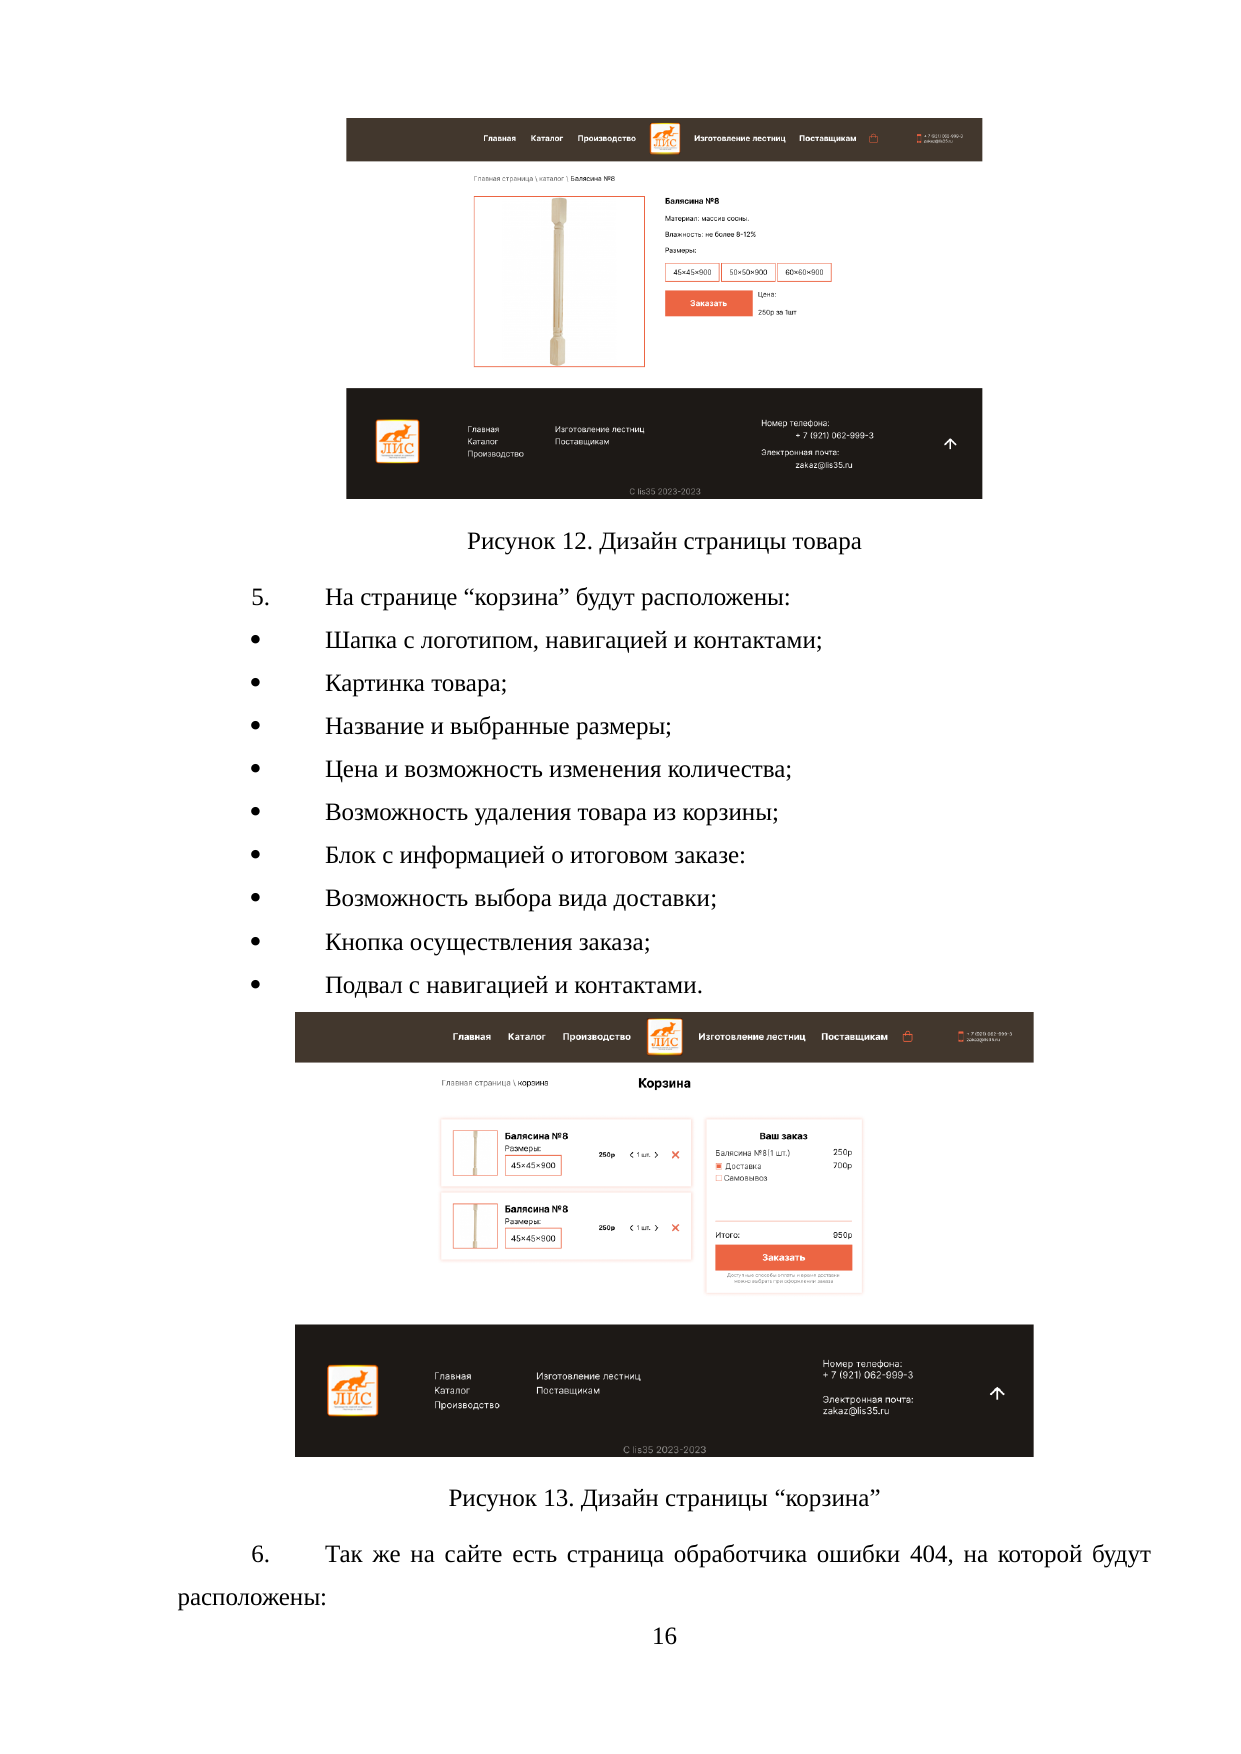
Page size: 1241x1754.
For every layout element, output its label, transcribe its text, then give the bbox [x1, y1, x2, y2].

list Кнопка осуществления заказа; [177, 927, 1152, 955]
list Цена и возможность изменения количества; [177, 754, 1152, 783]
list Подвал с навигацией и контактами. [177, 970, 1152, 998]
list Возможность выбора вида доставки; [177, 883, 1152, 912]
list Так же на сайте есть страница обработчика ошибки 404, на которой будут расположены: [177, 1539, 1152, 1611]
picture [346, 118, 983, 499]
list Шапка с логотипом, навигацией и контактами; [177, 625, 1152, 653]
list Блок с информацией о итоговом заказе: [177, 840, 1152, 869]
list Картинка товара; [177, 668, 1152, 697]
text Рисунок 12. Дизайн страницы товара [177, 526, 1152, 555]
picture [295, 1012, 1034, 1457]
list Название и выбранные размеры; [177, 711, 1152, 740]
text Рисунок 13. Дизайн страницы “корзина” [177, 1483, 1152, 1512]
list Возможность удаления товара из корзины; [177, 797, 1152, 826]
list На странице “корзина” будут расположены: [177, 582, 1152, 610]
